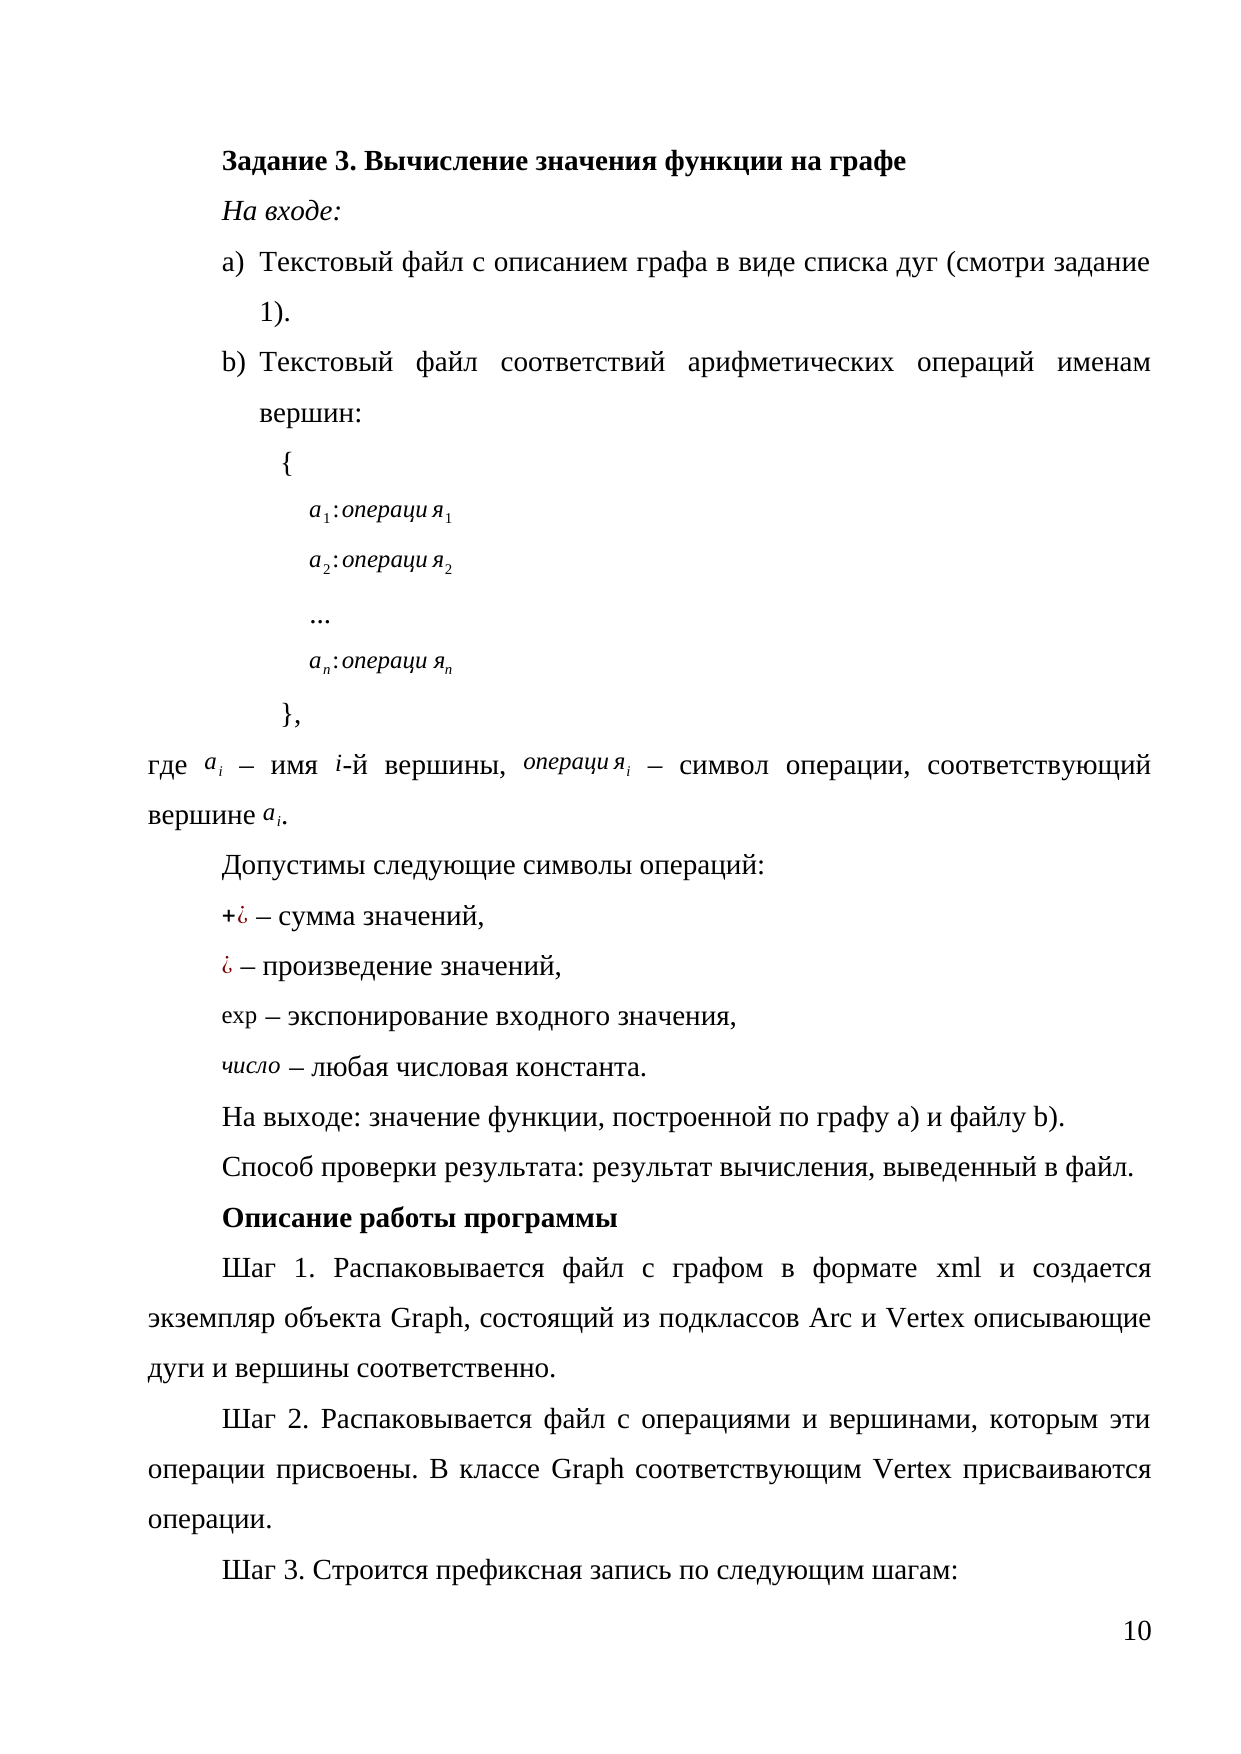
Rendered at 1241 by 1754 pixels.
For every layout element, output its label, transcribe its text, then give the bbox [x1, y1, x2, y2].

text { [148, 445, 1152, 478]
text }, [148, 697, 1152, 730]
text Шаг 3. Строится префиксная запись по следующим шагам: [148, 1552, 1152, 1585]
text – любая числовая константа. [148, 1049, 1152, 1082]
subtitle Задание 3. Вычисление значения функции на графе [148, 143, 1152, 177]
list Текстовый файл соответствий арифметических операций именам вершин: [222, 344, 1152, 428]
text – cумма значений, [148, 898, 1152, 931]
text – экспонирование входного значения, [148, 998, 1152, 1032]
text Допустимы следующие символы операций: [148, 847, 1152, 881]
list Текстовый файл с описанием графа в виде списка дуг (смотри задание 1). [222, 244, 1152, 328]
text где – имя -й вершины, – символ операции, соответствующий вершине . [148, 747, 1152, 831]
text ... [148, 596, 1152, 629]
text – произведение значений, [148, 948, 1152, 982]
text На выходе: значение функции, построенной по графу a) и файлу b). [148, 1099, 1152, 1133]
text На входе: [148, 193, 1152, 227]
text Описание работы программы [148, 1200, 1152, 1233]
text Шаг 1. Распаковывается файл с графом в формате xml и создается экземпляр объекта Graph, состоящий из подклассов Arc и Vertex описывающие дуги и вершины соответственно. [148, 1250, 1152, 1384]
text Шаг 2. Распаковывается файл с операциями и вершинами, которым эти операции присвоены. В классе Graph соответствующим Vertex присваиваются операции. [148, 1401, 1152, 1535]
text Способ проверки результата: результат вычисления, выведенный в файл. [148, 1149, 1152, 1183]
